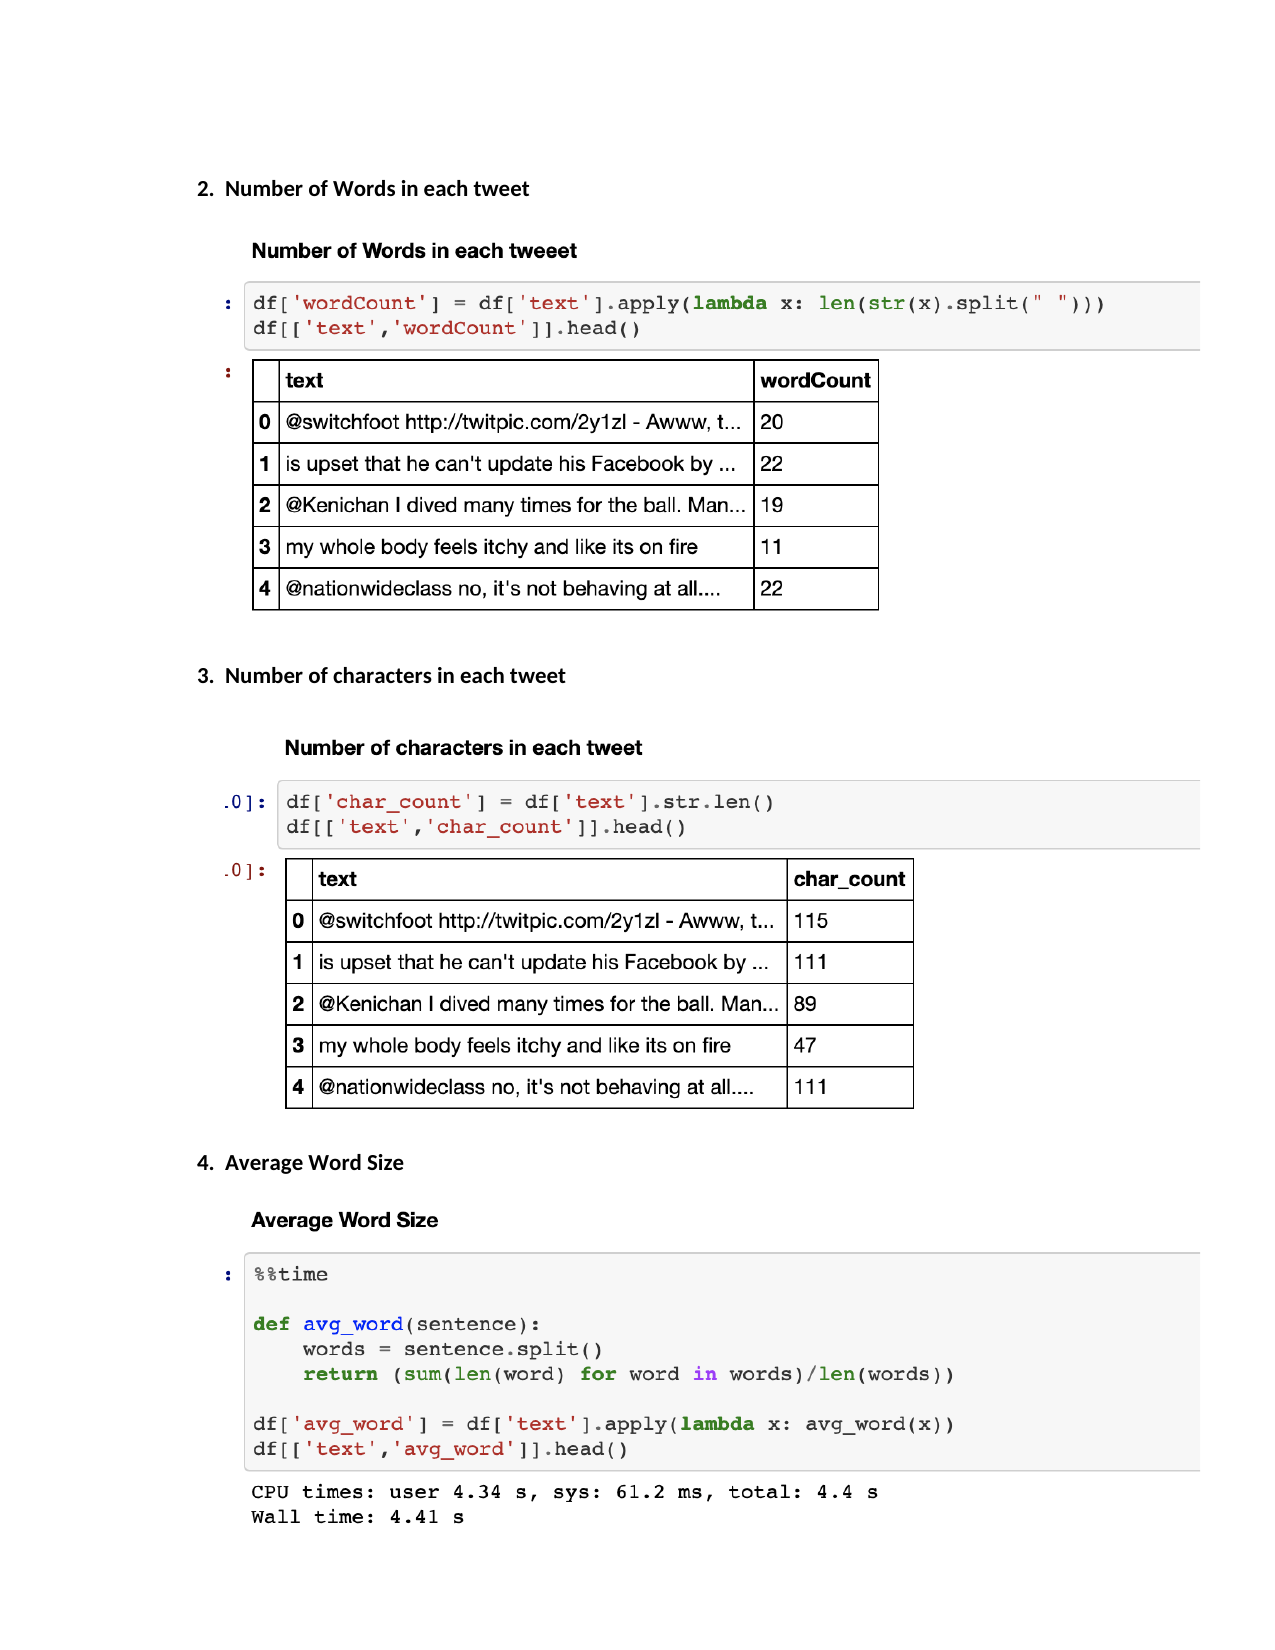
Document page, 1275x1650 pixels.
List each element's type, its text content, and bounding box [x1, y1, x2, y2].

list Number of Words in each tweet [197, 174, 1125, 202]
list Average Word Size [197, 1148, 1125, 1176]
picture [225, 230, 1200, 635]
list Number of characters in each tweet [197, 661, 1125, 689]
picture [225, 1202, 1200, 1526]
picture [225, 717, 1200, 1122]
